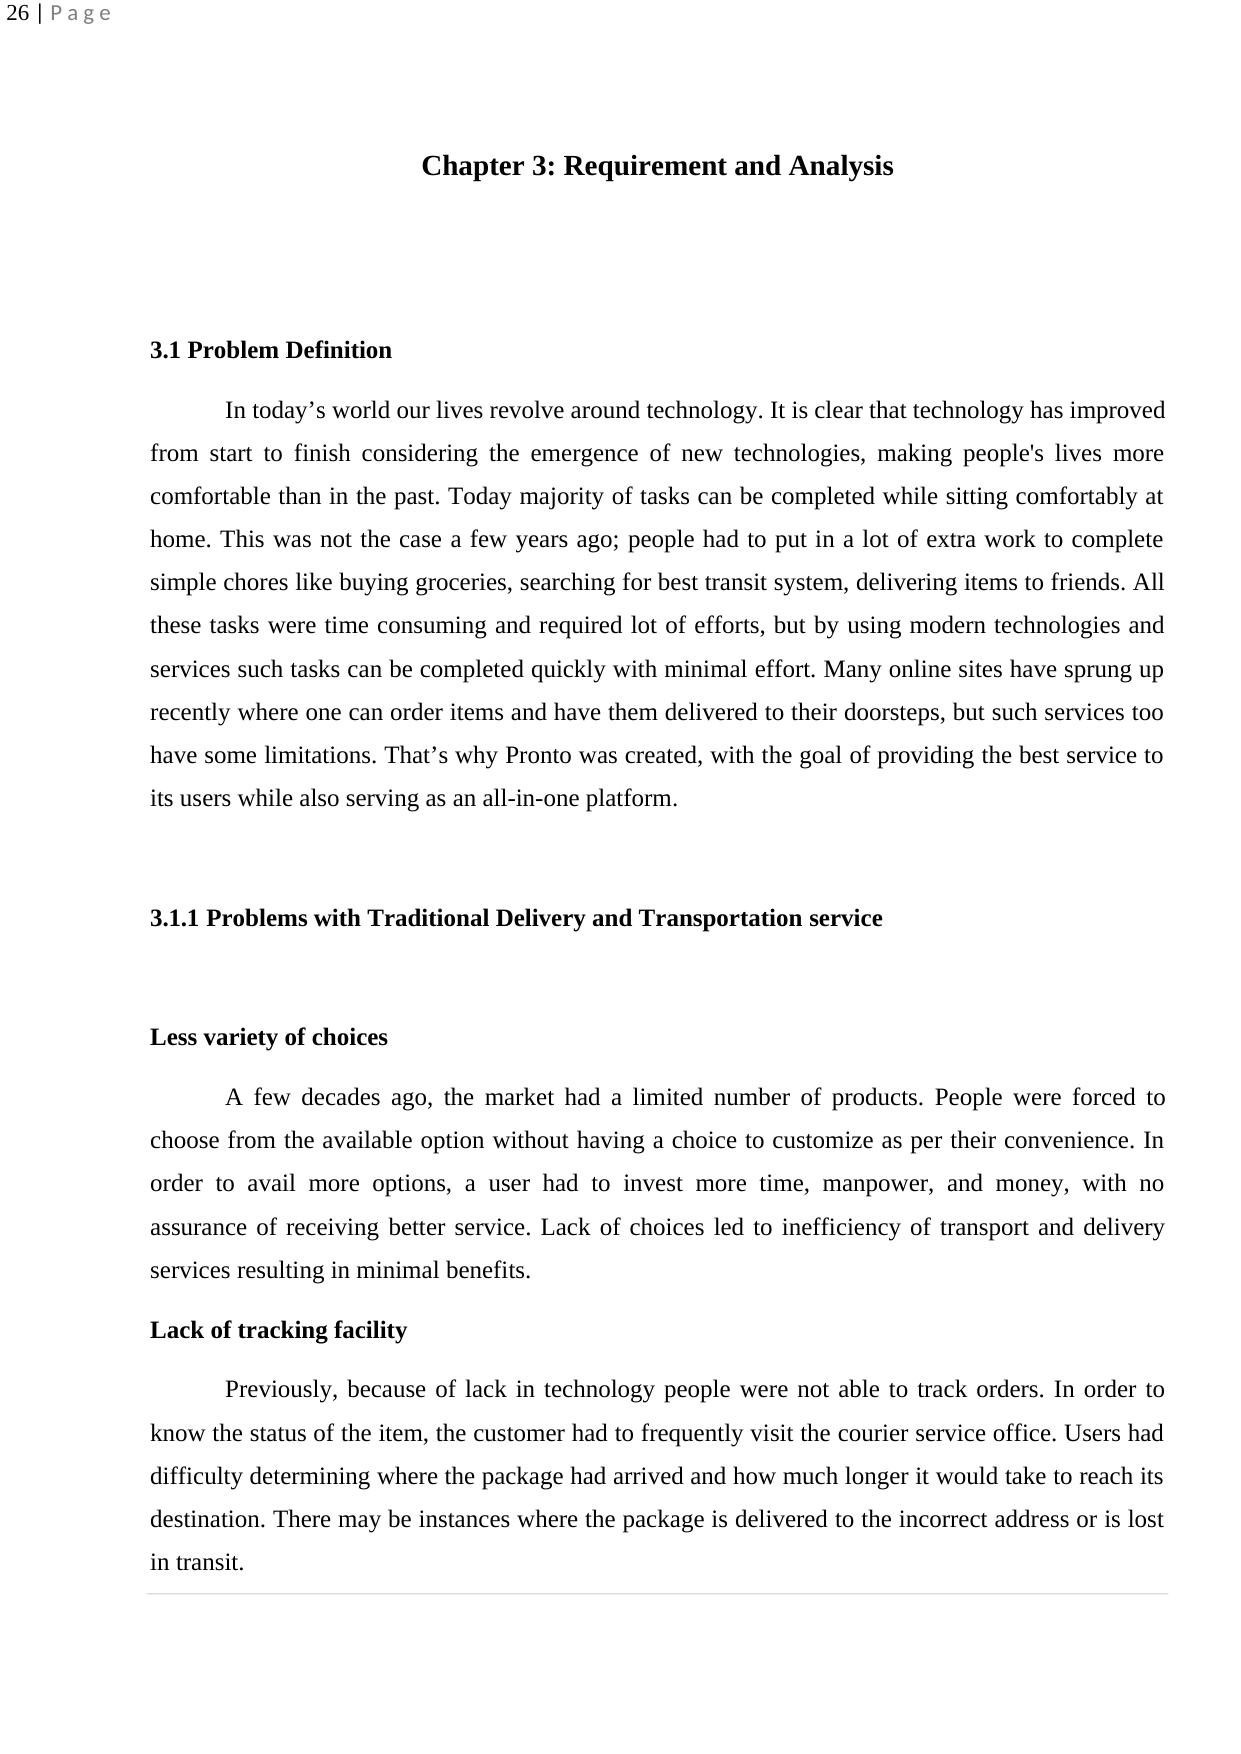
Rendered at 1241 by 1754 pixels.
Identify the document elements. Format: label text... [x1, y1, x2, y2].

subtitle Problem Definition [150, 335, 1207, 364]
subtitle Problems with Traditional Delivery and Transportation service [150, 903, 1207, 932]
text A few decades ago, the market had a limited number of products. People were forced to choose from the available option without having a choice to customize as per their convenience. In order to avail more options, a user had to invest more time, manpower, and money, with no assurance of receiving better service. Lack of choices led to inefficiency of transport and delivery services resulting in minimal benefits. [150, 1082, 1166, 1283]
text Previously, because of lack in technology people were not able to track orders. In order to know the status of the item, the customer had to frequently visit the courier service office. Users had difficulty determining where the package had arrived and how much longer it would take to reach its destination. There may be instances where the package is delivered to the incorrect address or is lost in transit. [150, 1374, 1166, 1576]
text Less variety of choices [150, 1022, 1207, 1051]
subtitle Lack of tracking facility [150, 1315, 1207, 1343]
text In today’s world our lives revolve around technology. It is clear that technology has improved from start to finish considering the emergence of new technologies, making people's lives more comfortable than in the past. Today majority of tasks can be completed while sitting comfortably at home. This was not the case a few years ago; people had to put in a lot of extra work to complete simple chores like buying groceries, searching for best transit system, delivering items to friends. All these tasks were time consuming and required lot of efforts, but by using modern technologies and services such tasks can be completed quickly with minimal effort. Many online sites have sprung up recently where one can order items and have them delivered to their doorsteps, but such services too have some limitations. That’s why Pronto was created, with the goal of providing the best service to its users while also serving as an all-in-one platform. [150, 395, 1166, 812]
subtitle Chapter 3: Requirement and Analysis [421, 148, 1207, 182]
